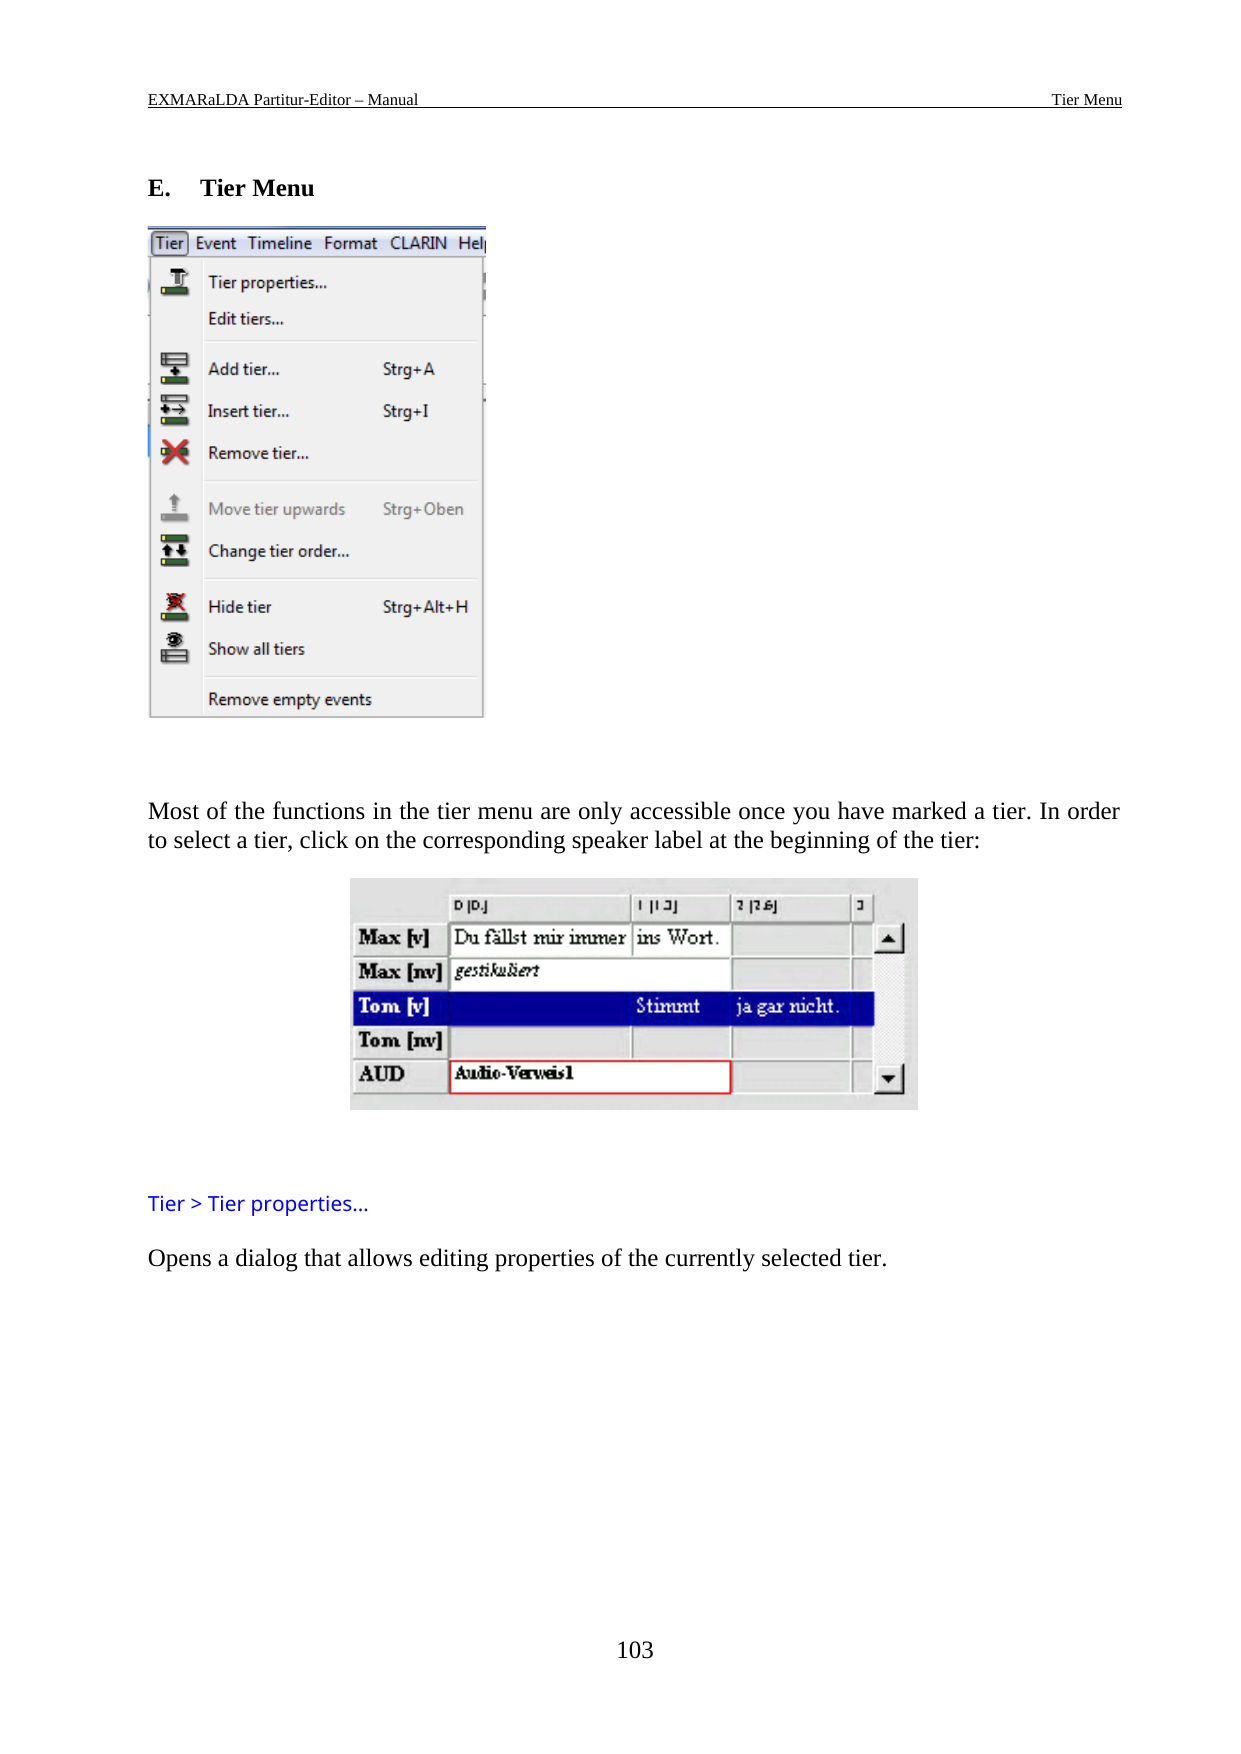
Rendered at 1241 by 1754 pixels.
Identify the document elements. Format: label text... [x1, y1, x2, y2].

subtitle Tier > Tier properties… [148, 1189, 1122, 1218]
subtitle Tier Menu [148, 173, 1122, 201]
text Most of the functions in the tier menu are only accessible once you have marked a tier. In order to select a tier, click on the corresponding speaker label at the beginning of the tier: [148, 796, 1122, 854]
picture [350, 878, 918, 1110]
picture [147, 226, 486, 718]
text Opens a dialog that allows editing properties of the currently selected tier. [148, 1243, 1122, 1271]
